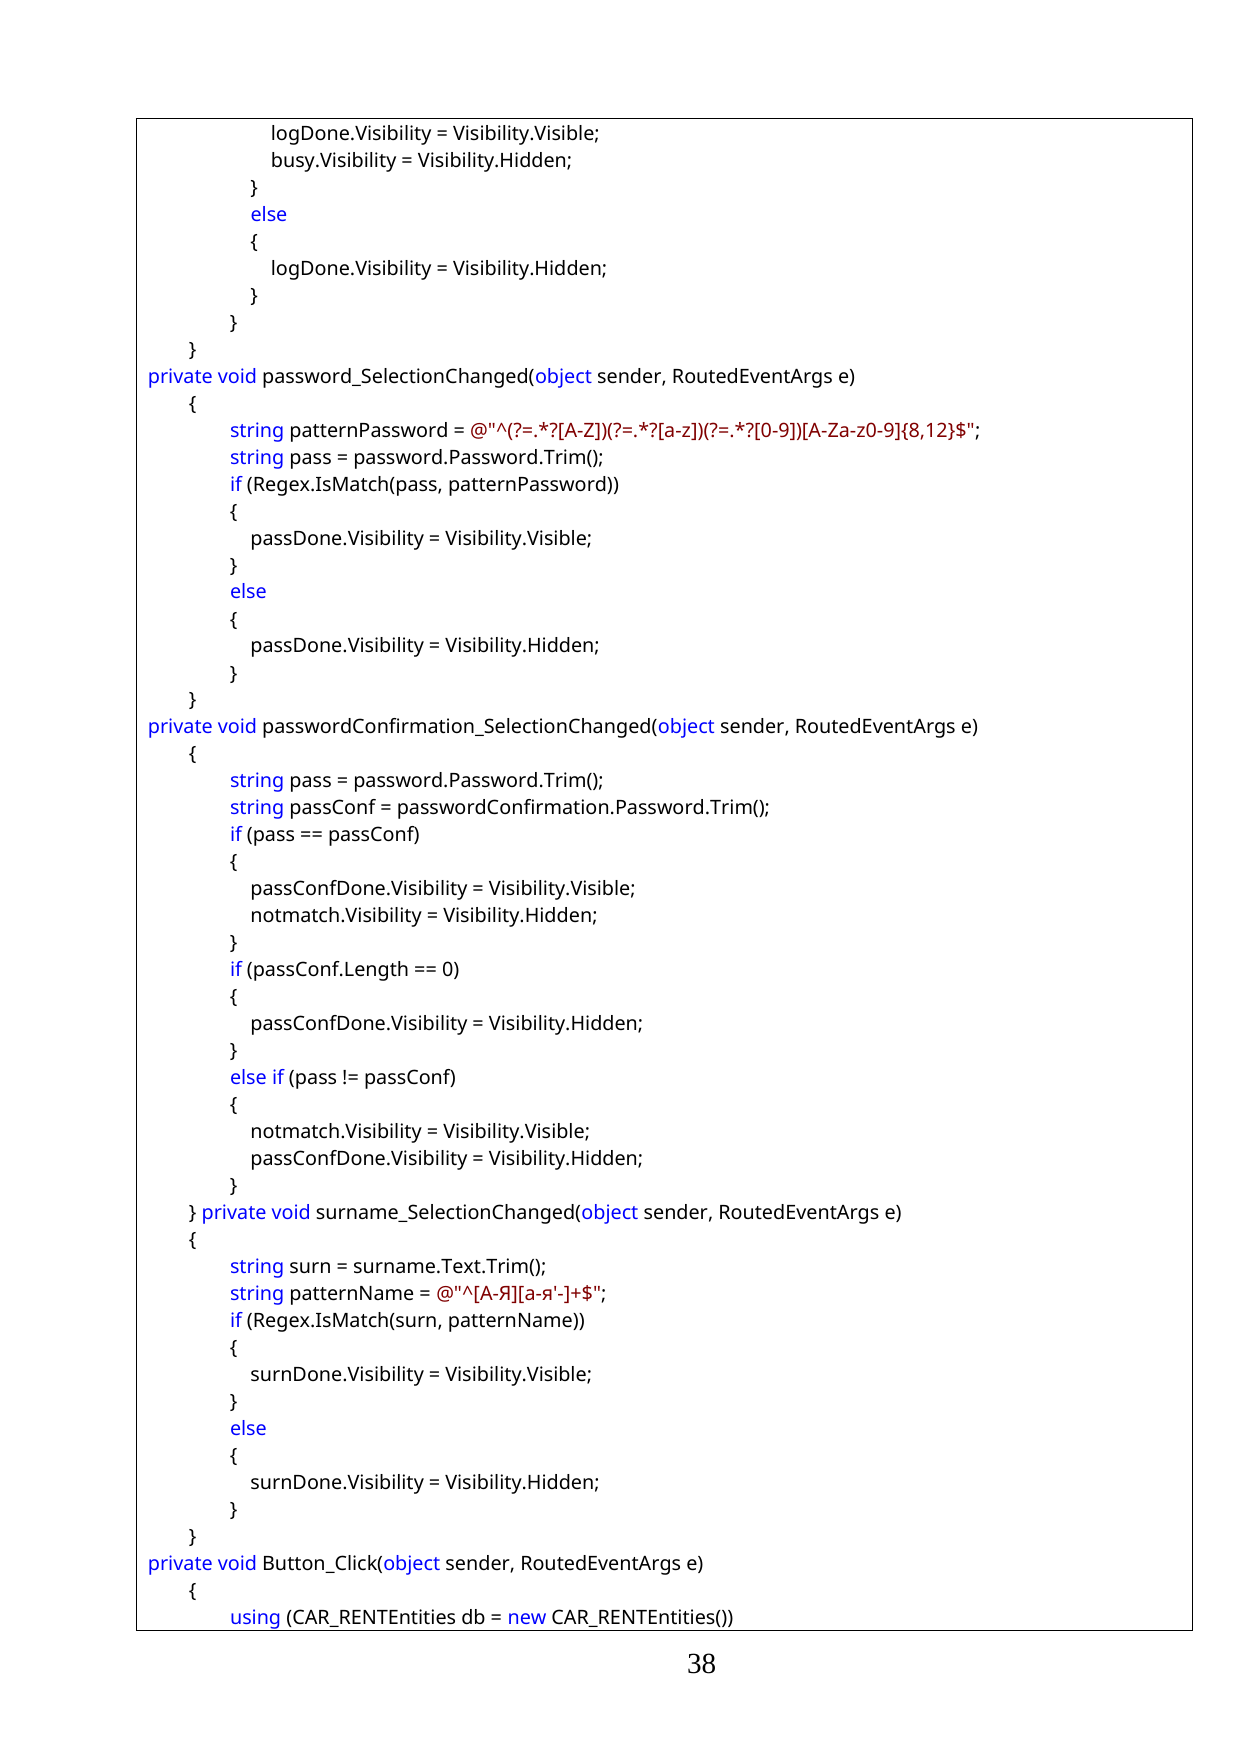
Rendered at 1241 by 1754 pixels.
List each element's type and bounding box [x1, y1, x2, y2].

table_header [137, 119, 1192, 1630]
